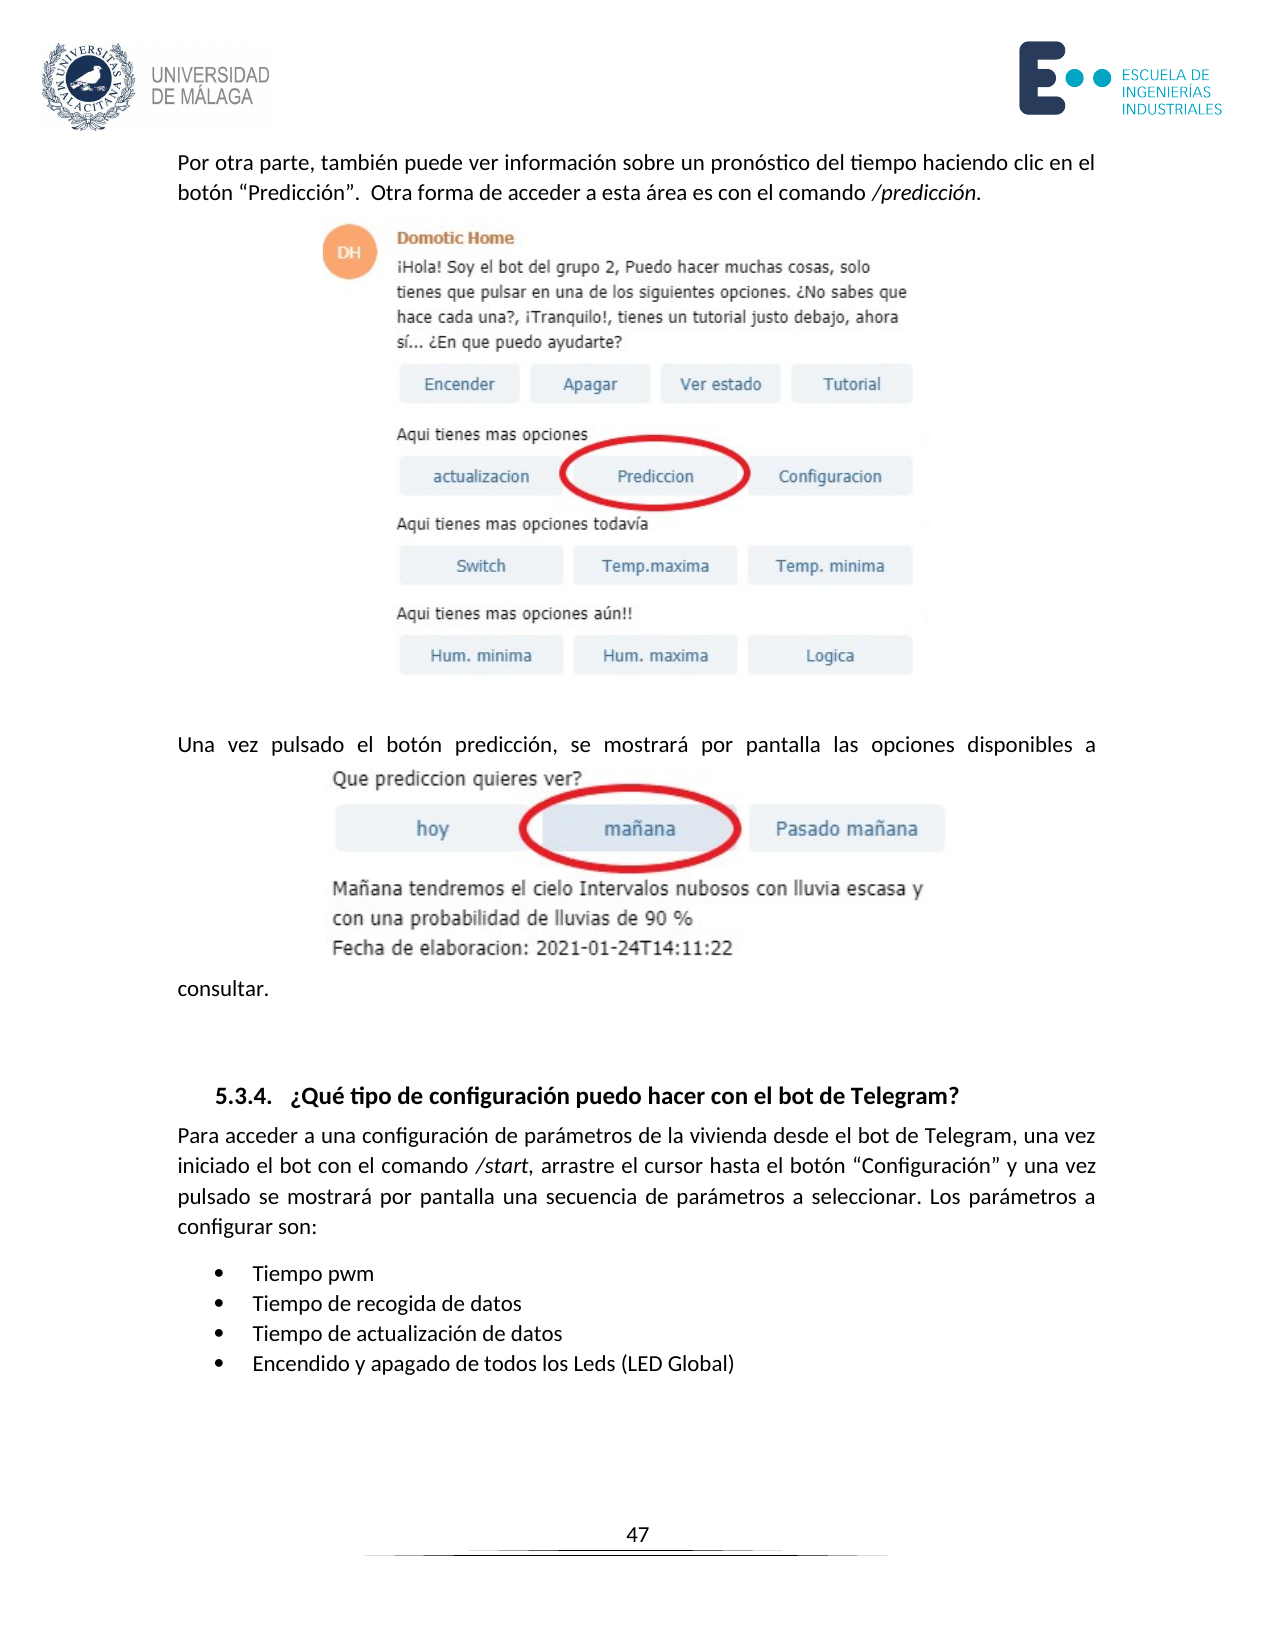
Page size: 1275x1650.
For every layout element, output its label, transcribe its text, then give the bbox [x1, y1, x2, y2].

list Tiempo de recogida de datos [215, 1289, 1098, 1317]
subtitle ¿Qué tipo de configuración puedo hacer con el bot de Telegram? [215, 1080, 1098, 1111]
text Por otra parte, también puede ver información sobre un pronóstico del tiempo haciendo clic en el botón “Predicción”. Otra forma de acceder a esta área es con el comando /predicción. [177, 148, 1098, 206]
picture [999, 21, 1242, 135]
list Encendido y apagado de todos los Leds (LED Global) [215, 1349, 1098, 1378]
text Para acceder a una configuración de parámetros de la vivienda desde el bot de Telegram, una vez iniciado el bot con el comando /start, arrastre el cursor hasta el botón “Configuración” y una vez pulsado se mostrará por pantalla una secuencia de parámetros a seleccionar. Los parámetros a configurar son: [177, 1121, 1098, 1240]
list Tiempo de actualización de datos [215, 1319, 1098, 1347]
picture [314, 767, 961, 974]
list Tiempo pwm [215, 1259, 1098, 1287]
picture [322, 215, 930, 709]
picture [41, 43, 269, 131]
